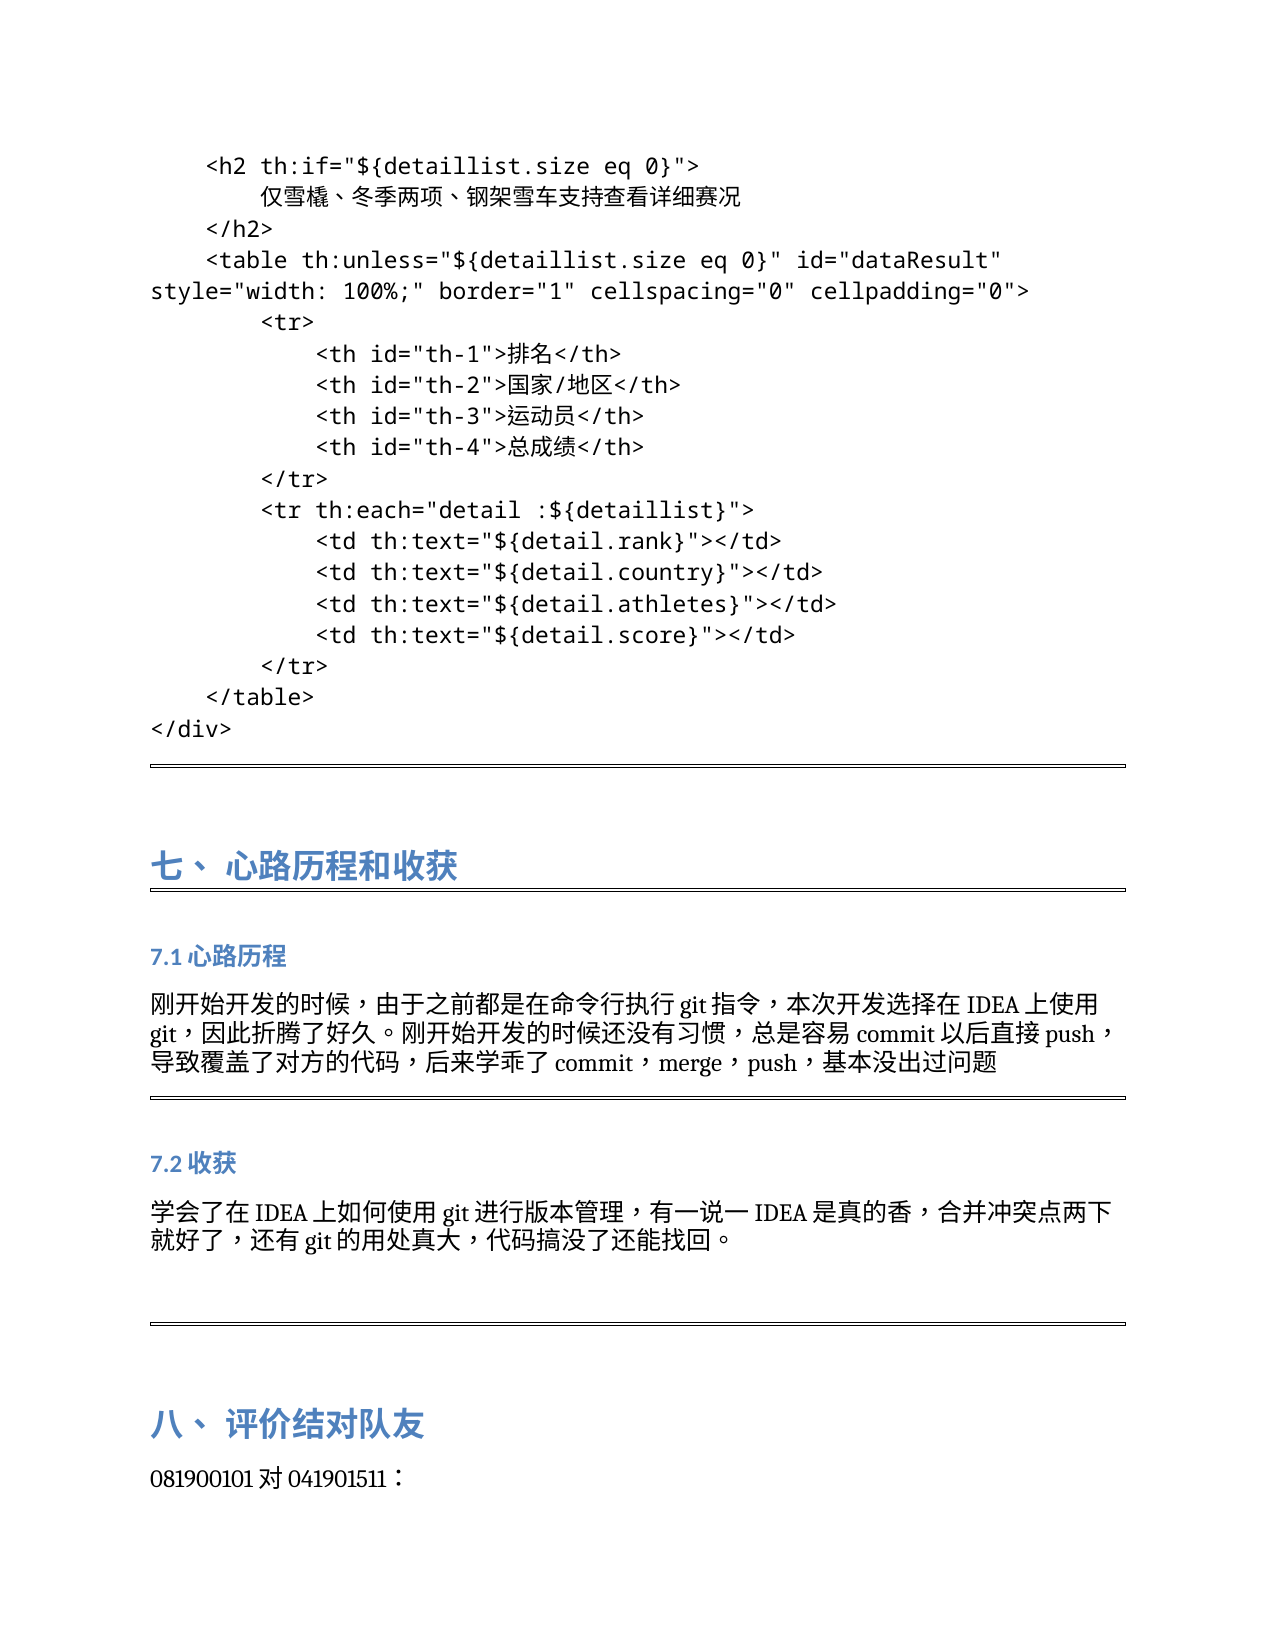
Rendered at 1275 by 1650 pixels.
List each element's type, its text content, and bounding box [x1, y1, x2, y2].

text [150, 150, 1125, 744]
text 学会了在IDEA上如何使用git进行版本管理，有一说一IDEA是真的香，合并冲突点两下就好了，还有git的用处真大，代码搞没了还能找回。 [150, 1198, 1125, 1256]
subtitle 7.1 心路历程 [150, 938, 1125, 972]
text 081900101对041901511： [150, 1465, 1125, 1494]
subtitle 八、 评价结对队友 [150, 1401, 1125, 1446]
subtitle 七、 心路历程和收获 [150, 843, 1125, 888]
subtitle 7.2 收获 [150, 1146, 1125, 1180]
text 刚开始开发的时候，由于之前都是在命令行执行git指令，本次开发选择在IDEA上使用git，因此折腾了好久。刚开始开发的时候还没有习惯，总是容易commit以后直接push，导致覆盖了对方的代码，后来学乖了commit，merge，push，基本没出过问题 [150, 991, 1125, 1077]
